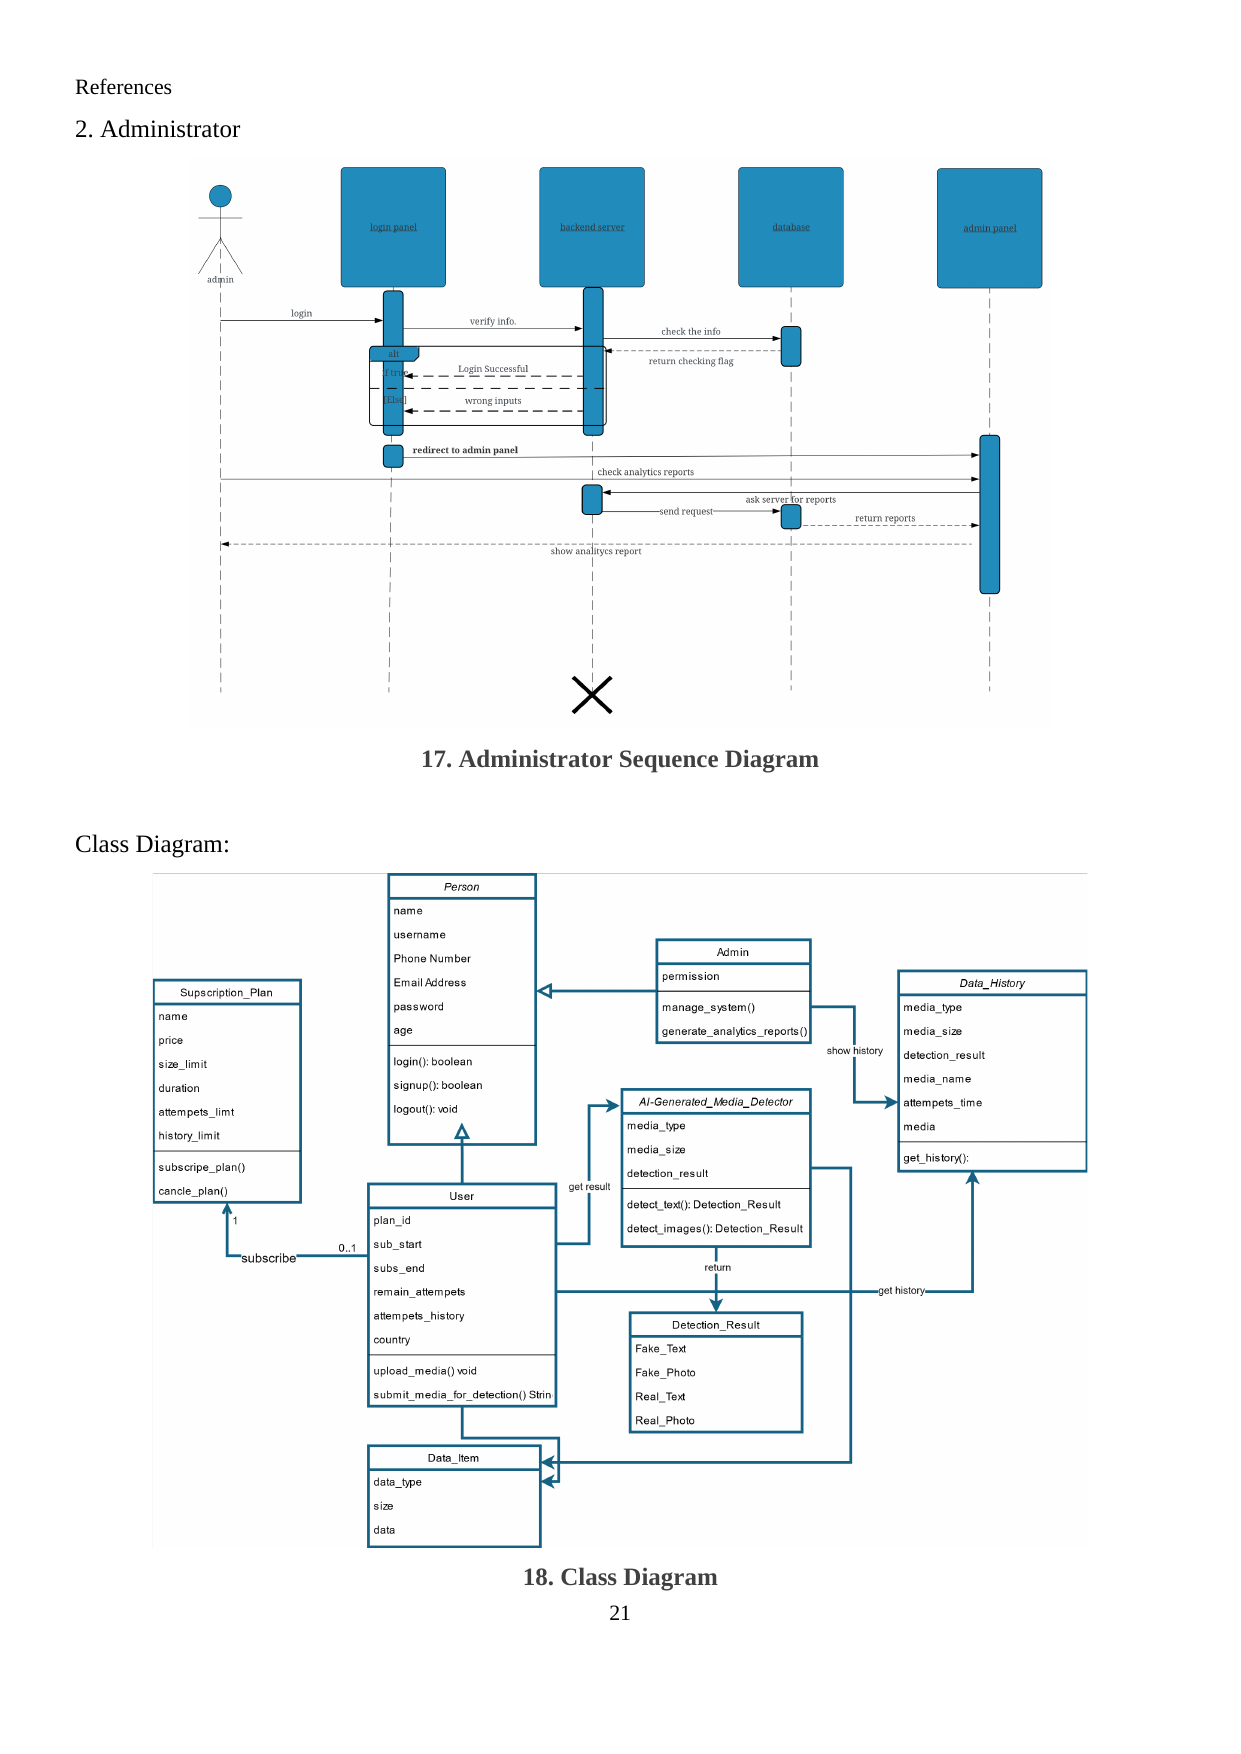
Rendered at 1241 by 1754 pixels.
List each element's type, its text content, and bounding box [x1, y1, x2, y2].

picture [152, 873, 1088, 1548]
picture [188, 158, 1052, 729]
text Class Diagram: [75, 829, 1165, 858]
text 2. Administrator [75, 114, 1165, 143]
text 17. Administrator Sequence Diagram [75, 744, 1165, 773]
text 18. Class Diagram [75, 1562, 1165, 1591]
